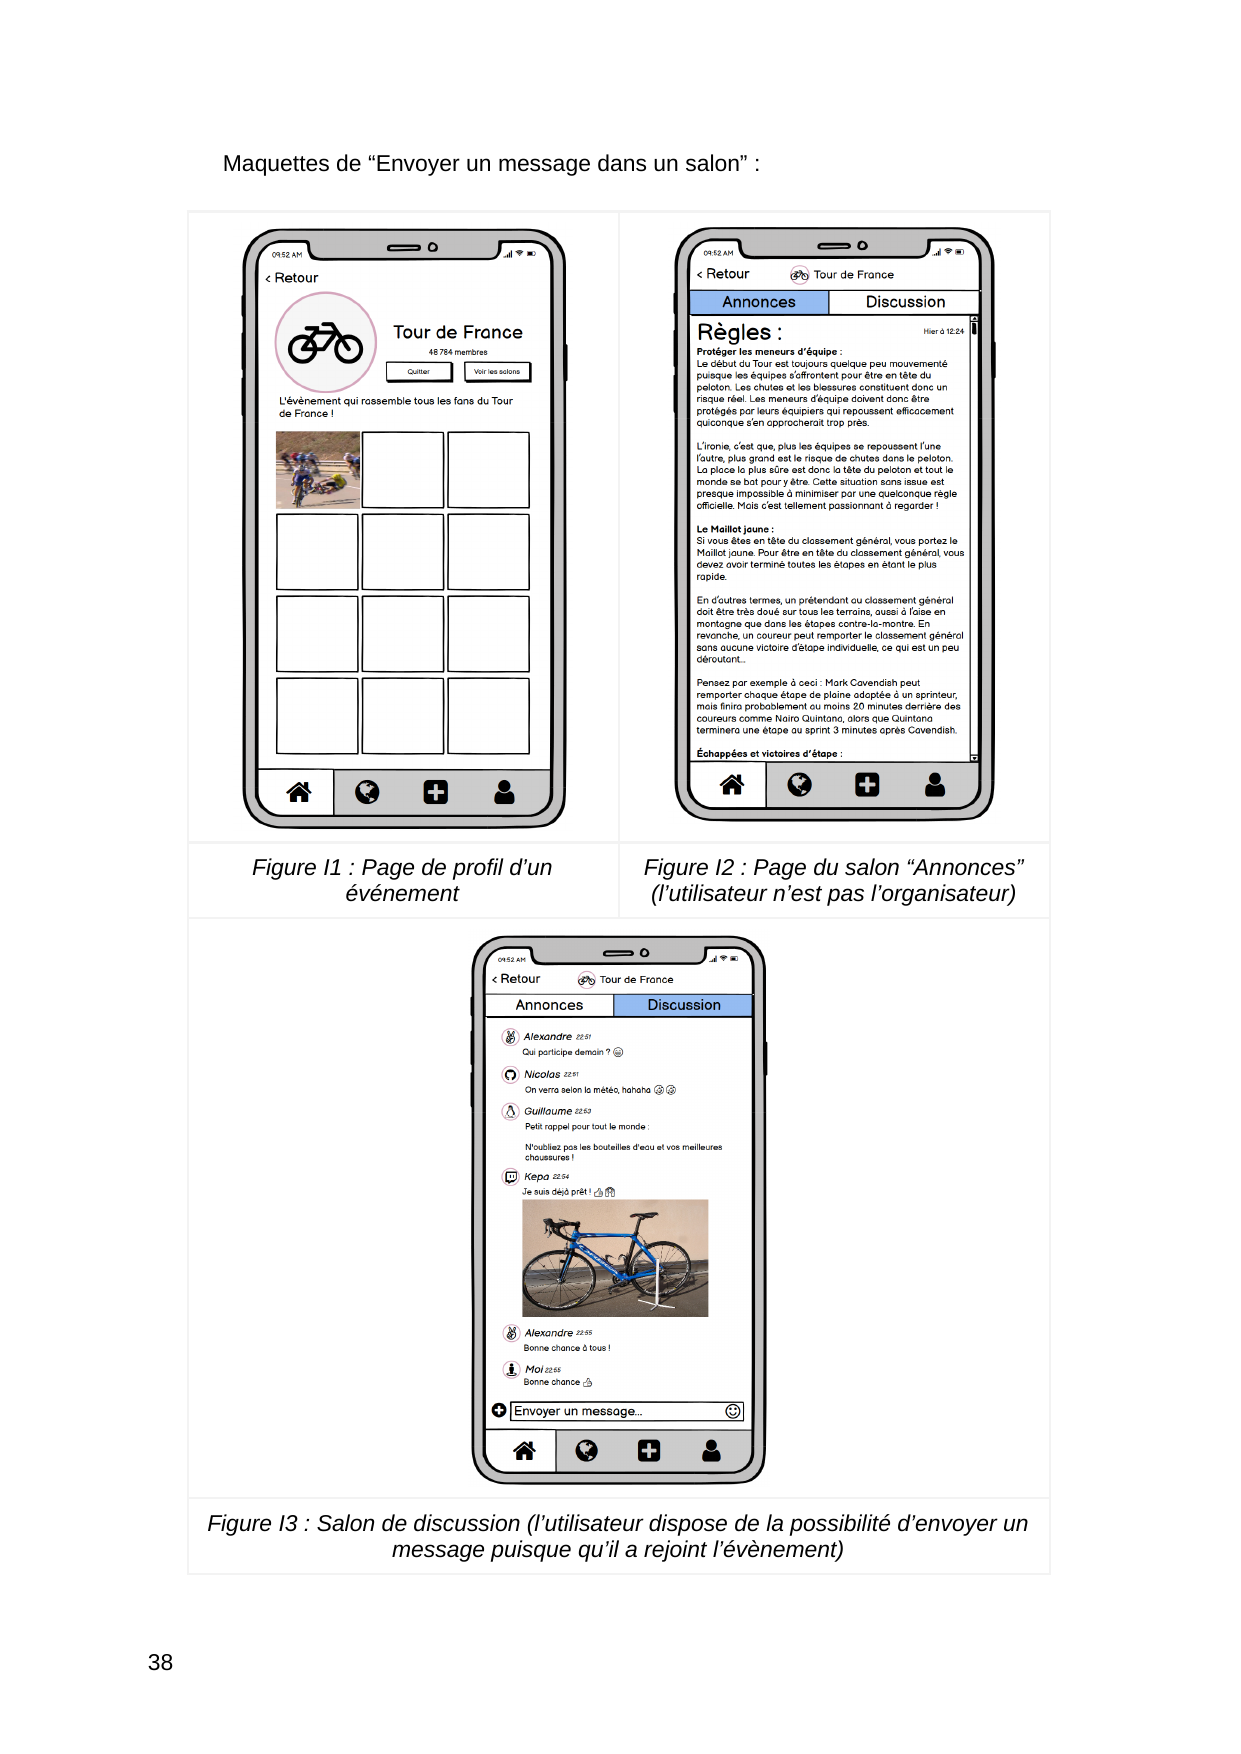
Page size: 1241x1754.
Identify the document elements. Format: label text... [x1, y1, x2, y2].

picture [233, 222, 574, 831]
table_cell Figure I2 : Page du salon “Annonces” (l’utilisateur n’est pas l’organisateur) [620, 844, 1049, 917]
table_cell Figure I1 : Page de profil d’un événement [189, 844, 618, 917]
table_cell [189, 919, 1049, 1497]
picture [467, 929, 770, 1487]
table_cell Figure I3 : Salon de discussion (l’utilisateur dispose de la possibilité d’envoyer un message puisque qu’il a rejoint l’évènement) [189, 1499, 1049, 1573]
table_header [620, 213, 1049, 841]
picture [667, 222, 1002, 824]
table_header [189, 213, 618, 841]
text Maquettes de “Envoyer un message dans un salon” : [148, 150, 1090, 176]
